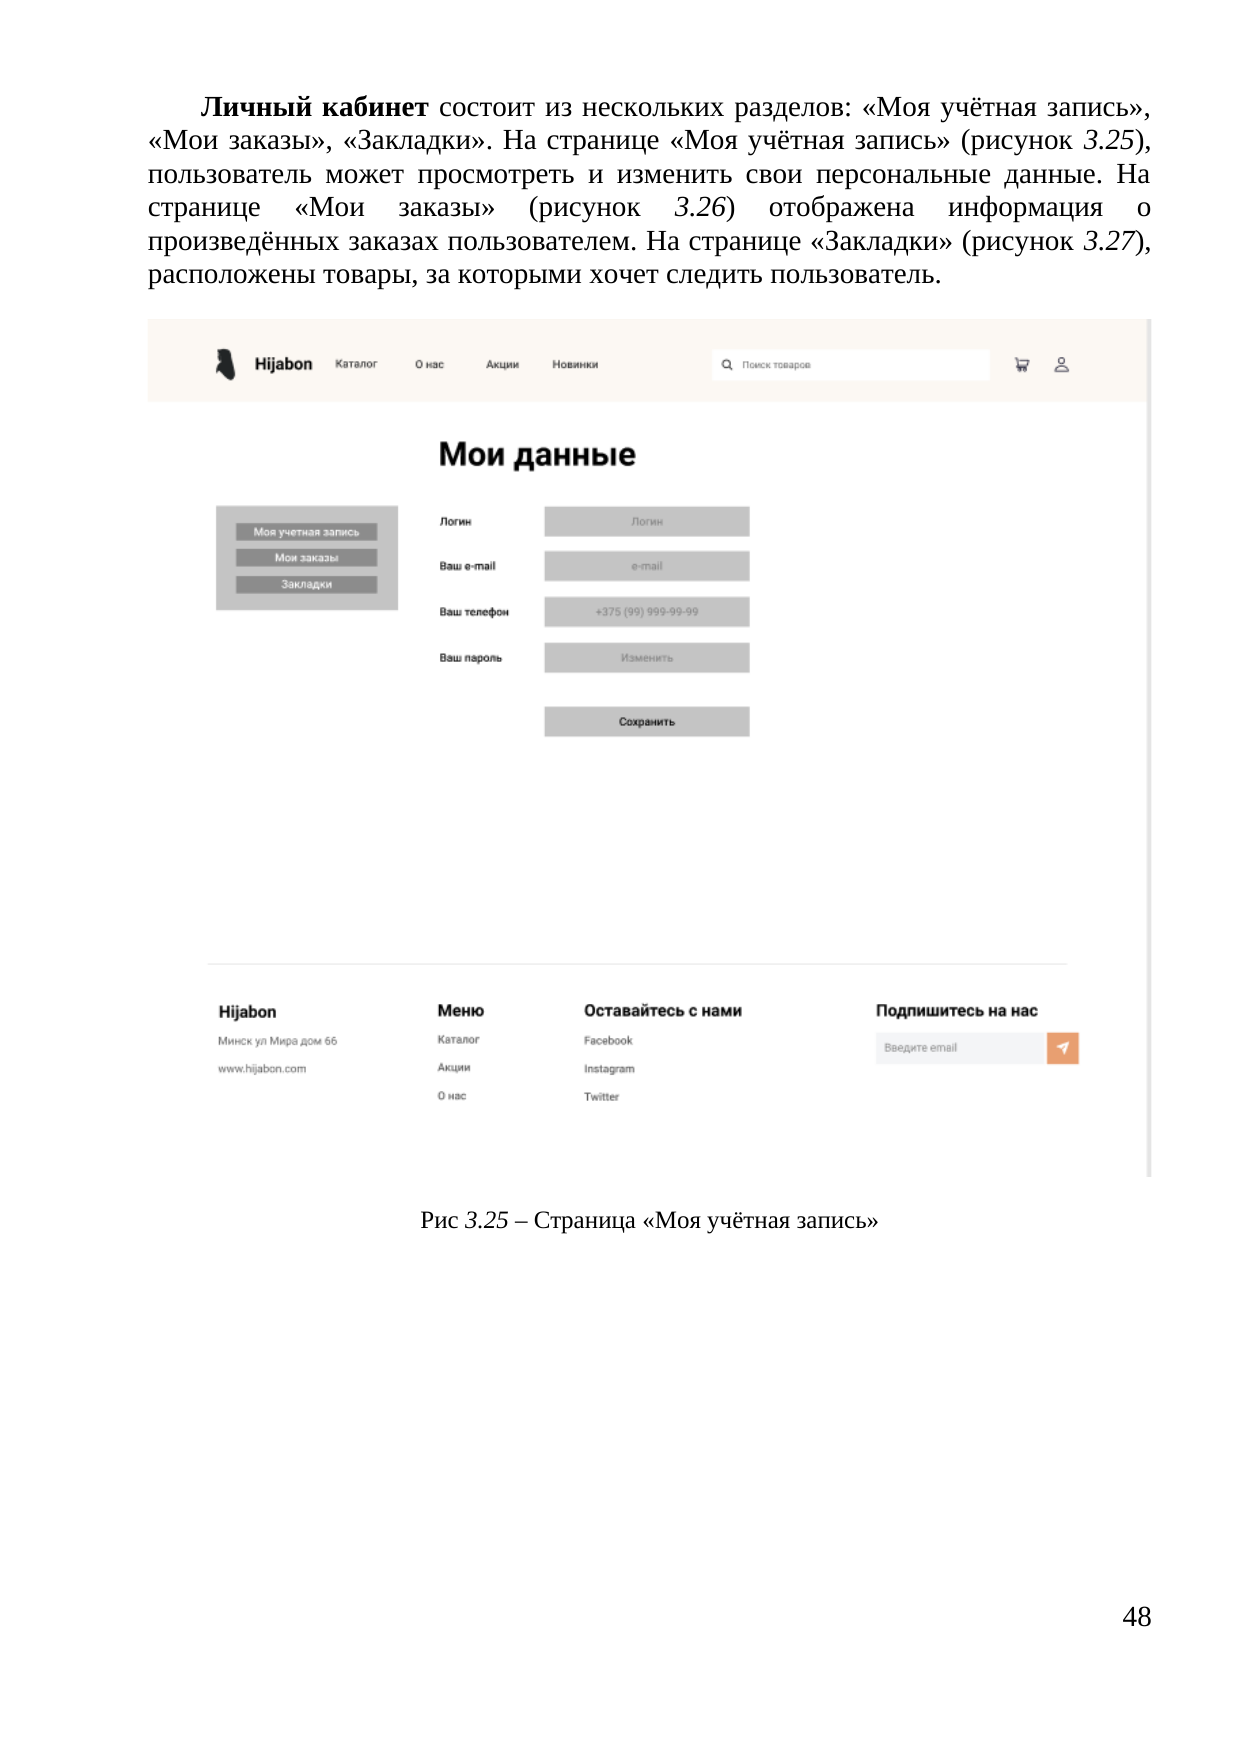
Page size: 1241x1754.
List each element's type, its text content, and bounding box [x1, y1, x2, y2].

picture [147, 319, 1152, 1177]
text Рис 3.25 – Страница «Моя учётная запись» [148, 1206, 1152, 1234]
text Личный кабинет состоит из нескольких разделов: «Моя учётная запись», «Мои заказы», «Закладки». На странице «Моя учётная запись» (рисунок 3.25), пользователь может просмотреть и изменить свои персональные данные. На странице «Мои заказы» (рисунок 3.26) отображена информация о произведённых заказах пользователем. На странице «Закладки» (рисунок 3.27), расположены товары, за которыми хочет следить пользователь. [148, 89, 1152, 290]
